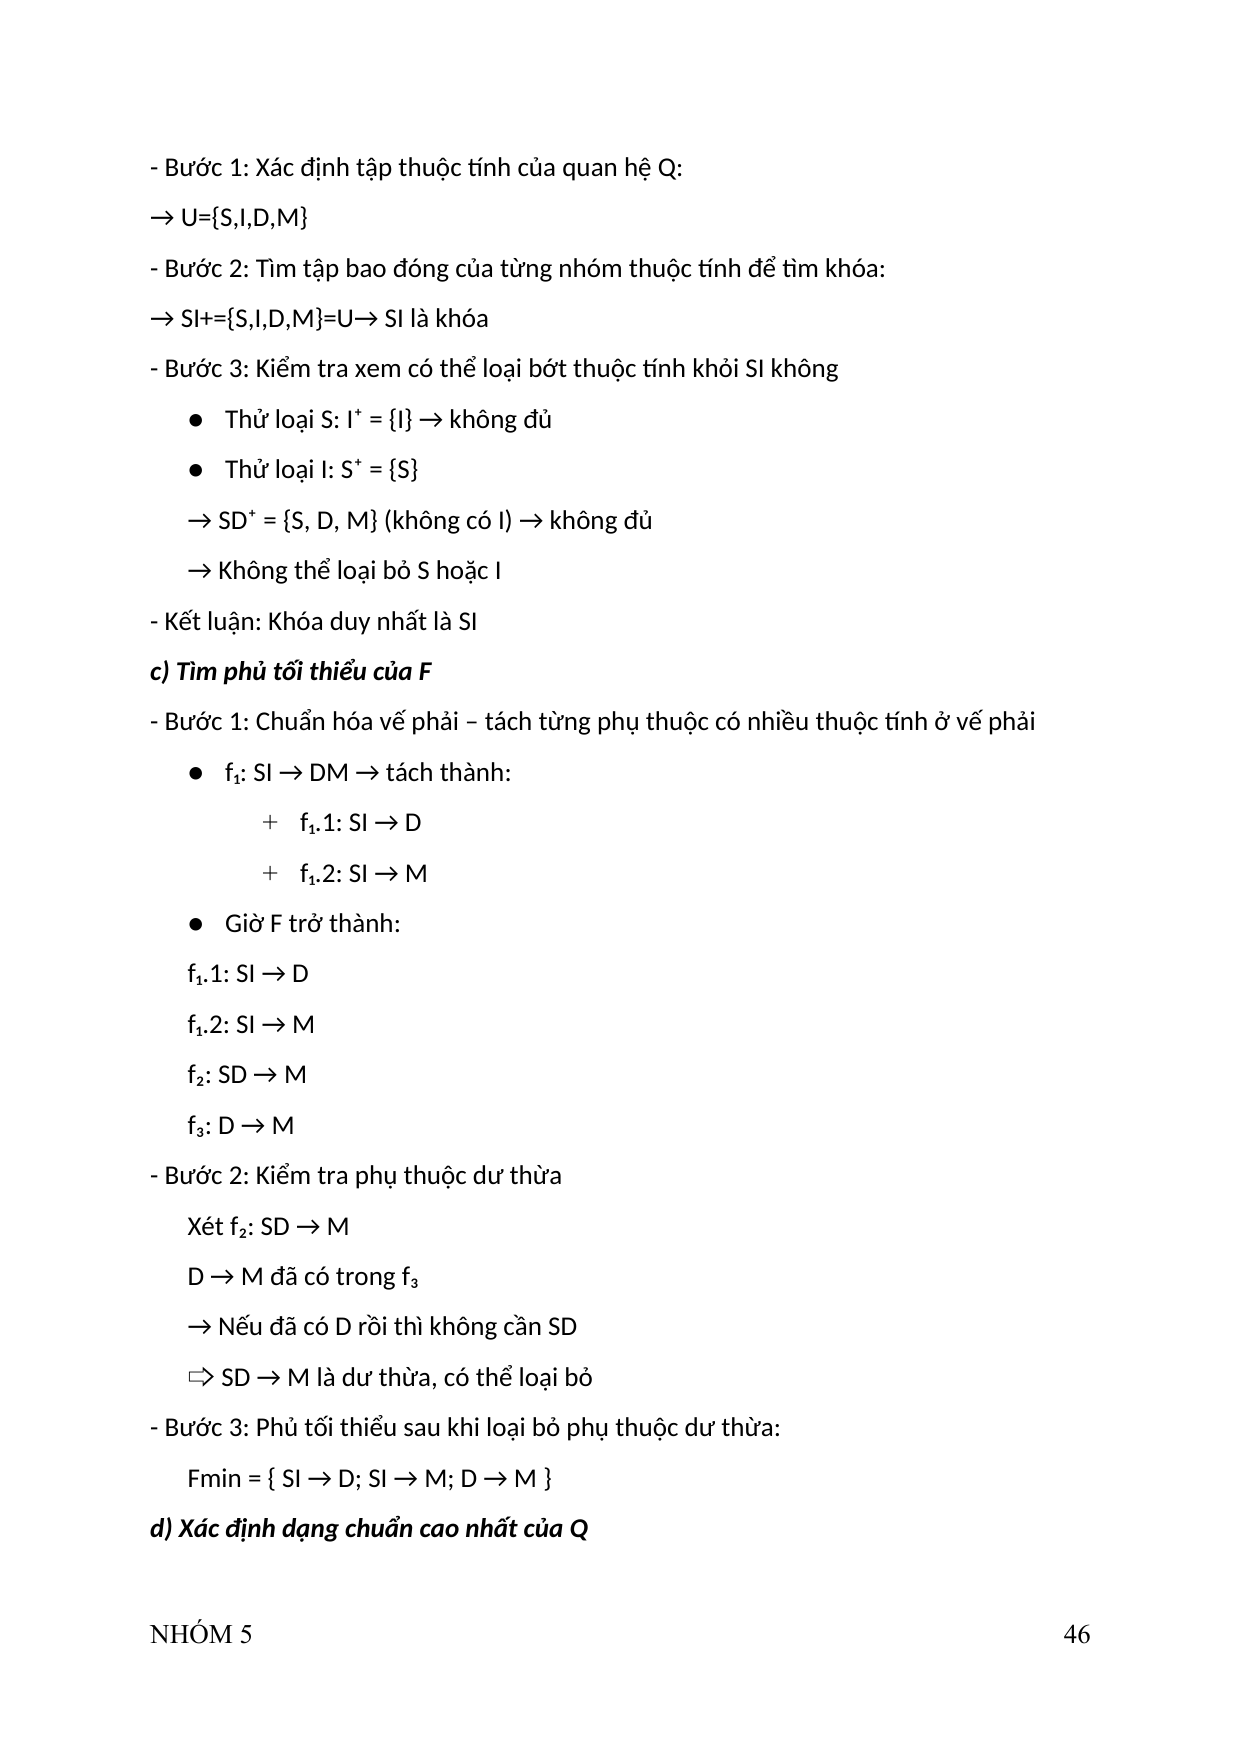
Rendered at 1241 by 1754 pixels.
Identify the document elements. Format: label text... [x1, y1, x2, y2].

text f₂: SD → M [187, 1057, 1090, 1091]
text - Bước 3: Phủ tối thiểu sau khi loại bỏ phụ thuộc dư thừa: [150, 1410, 1090, 1443]
text → U={S,I,D,M} [150, 200, 1090, 233]
text - Bước 1: Chuẩn hóa vế phải – tách từng phụ thuộc có nhiều thuộc tính ở vế phải [150, 704, 1090, 738]
text - Bước 2: Tìm tập bao đóng của từng nhóm thuộc tính để tìm khóa: [150, 251, 1090, 284]
text → SI+={S,I,D,M}=U→ SI là khóa [150, 301, 1090, 334]
list Thử loại S: I⁺ = {I} → không đủ [187, 402, 1090, 435]
list Giờ F trở thành: [187, 906, 1090, 939]
text f₁.2: SI → M [187, 1007, 1090, 1040]
text - Bước 2: Kiểm tra phụ thuộc dư thừa [150, 1158, 1090, 1191]
list f₁.2: SI → M [262, 856, 1090, 889]
text d) Xác định dạng chuẩn cao nhất của Q [150, 1511, 1090, 1544]
list Thử loại I: S⁺ = {S} [187, 452, 1090, 486]
text → Không thể loại bỏ S hoặc I [187, 553, 1090, 586]
list f₁: SI → DM → tách thành: [187, 755, 1090, 788]
text 🢥 SD → M là dư thừa, có thể loại bỏ [187, 1360, 1090, 1393]
text → Nếu đã có D rồi thì không cần SD [187, 1309, 1090, 1343]
text Fmin = { SI → D; SI → M; D → M } [187, 1461, 1090, 1494]
list f₁.1: SI → D [262, 805, 1090, 838]
text - Bước 1: Xác định tập thuộc tính của quan hệ Q: [150, 150, 1090, 183]
text D → M đã có trong f₃ [187, 1259, 1090, 1292]
text Xét f₂: SD → M [187, 1209, 1090, 1242]
text → SD⁺ = {S, D, M} (không có I) → không đủ [187, 503, 1090, 536]
text f₁.1: SI → D [187, 957, 1090, 990]
text c) Tìm phủ tối thiểu của F [150, 654, 1090, 687]
text f₃: D → M [187, 1108, 1090, 1141]
text - Bước 3: Kiểm tra xem có thể loại bớt thuộc tính khỏi SI không [150, 352, 1090, 385]
text - Kết luận: Khóa duy nhất là SI [150, 604, 1090, 637]
